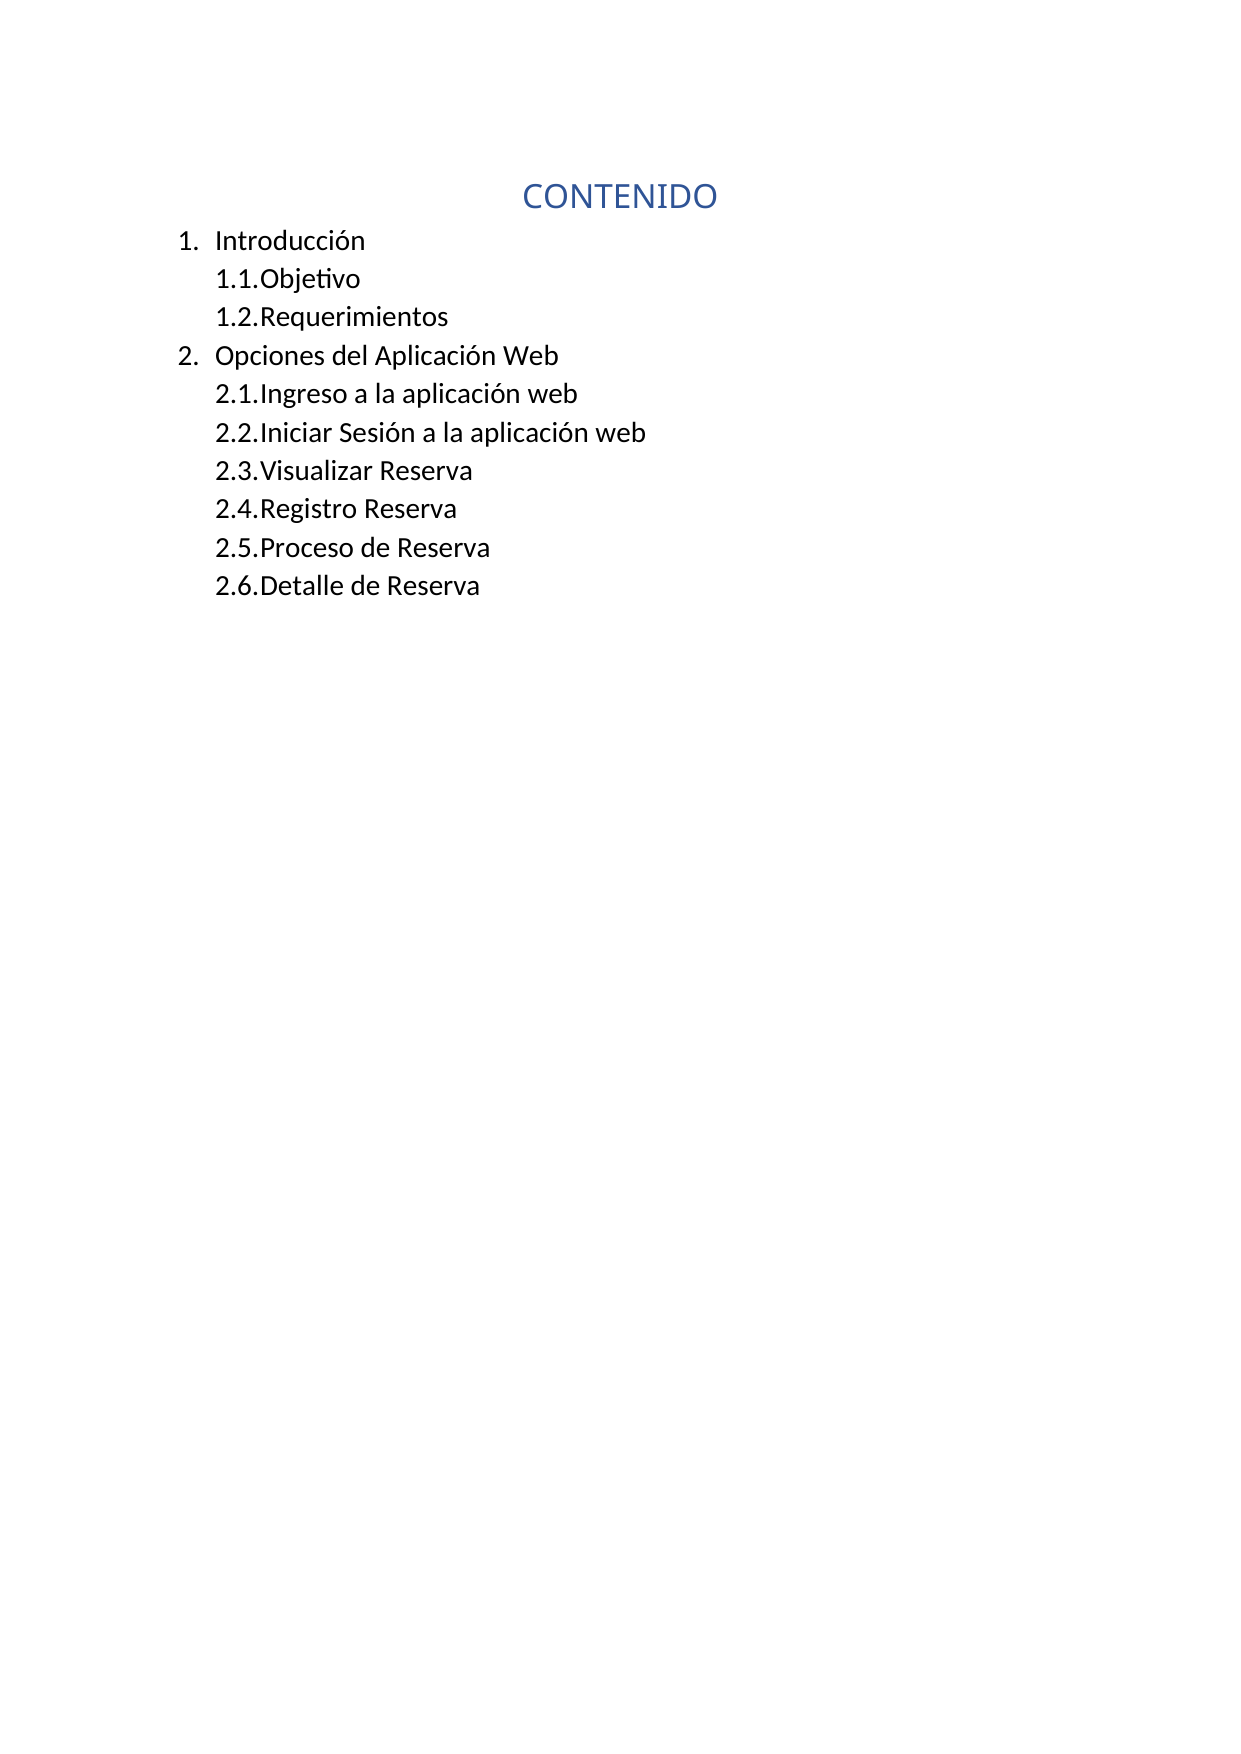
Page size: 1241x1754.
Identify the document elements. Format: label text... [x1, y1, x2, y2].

list Opciones del Aplicación Web [177, 337, 1063, 372]
list Iniciar Sesión a la aplicación web [215, 414, 1063, 449]
list Introducción [177, 222, 1063, 257]
list Detalle de Reserva [215, 567, 1063, 603]
subtitle CONTENIDO [177, 173, 1063, 218]
list Requerimientos [215, 298, 1063, 334]
list Ingreso a la aplicación web [215, 375, 1063, 411]
list Visualizar Reserva [215, 452, 1063, 488]
list Proceso de Reserva [215, 529, 1063, 565]
list Objetivo [215, 260, 1063, 296]
list Registro Reserva [215, 491, 1063, 526]
